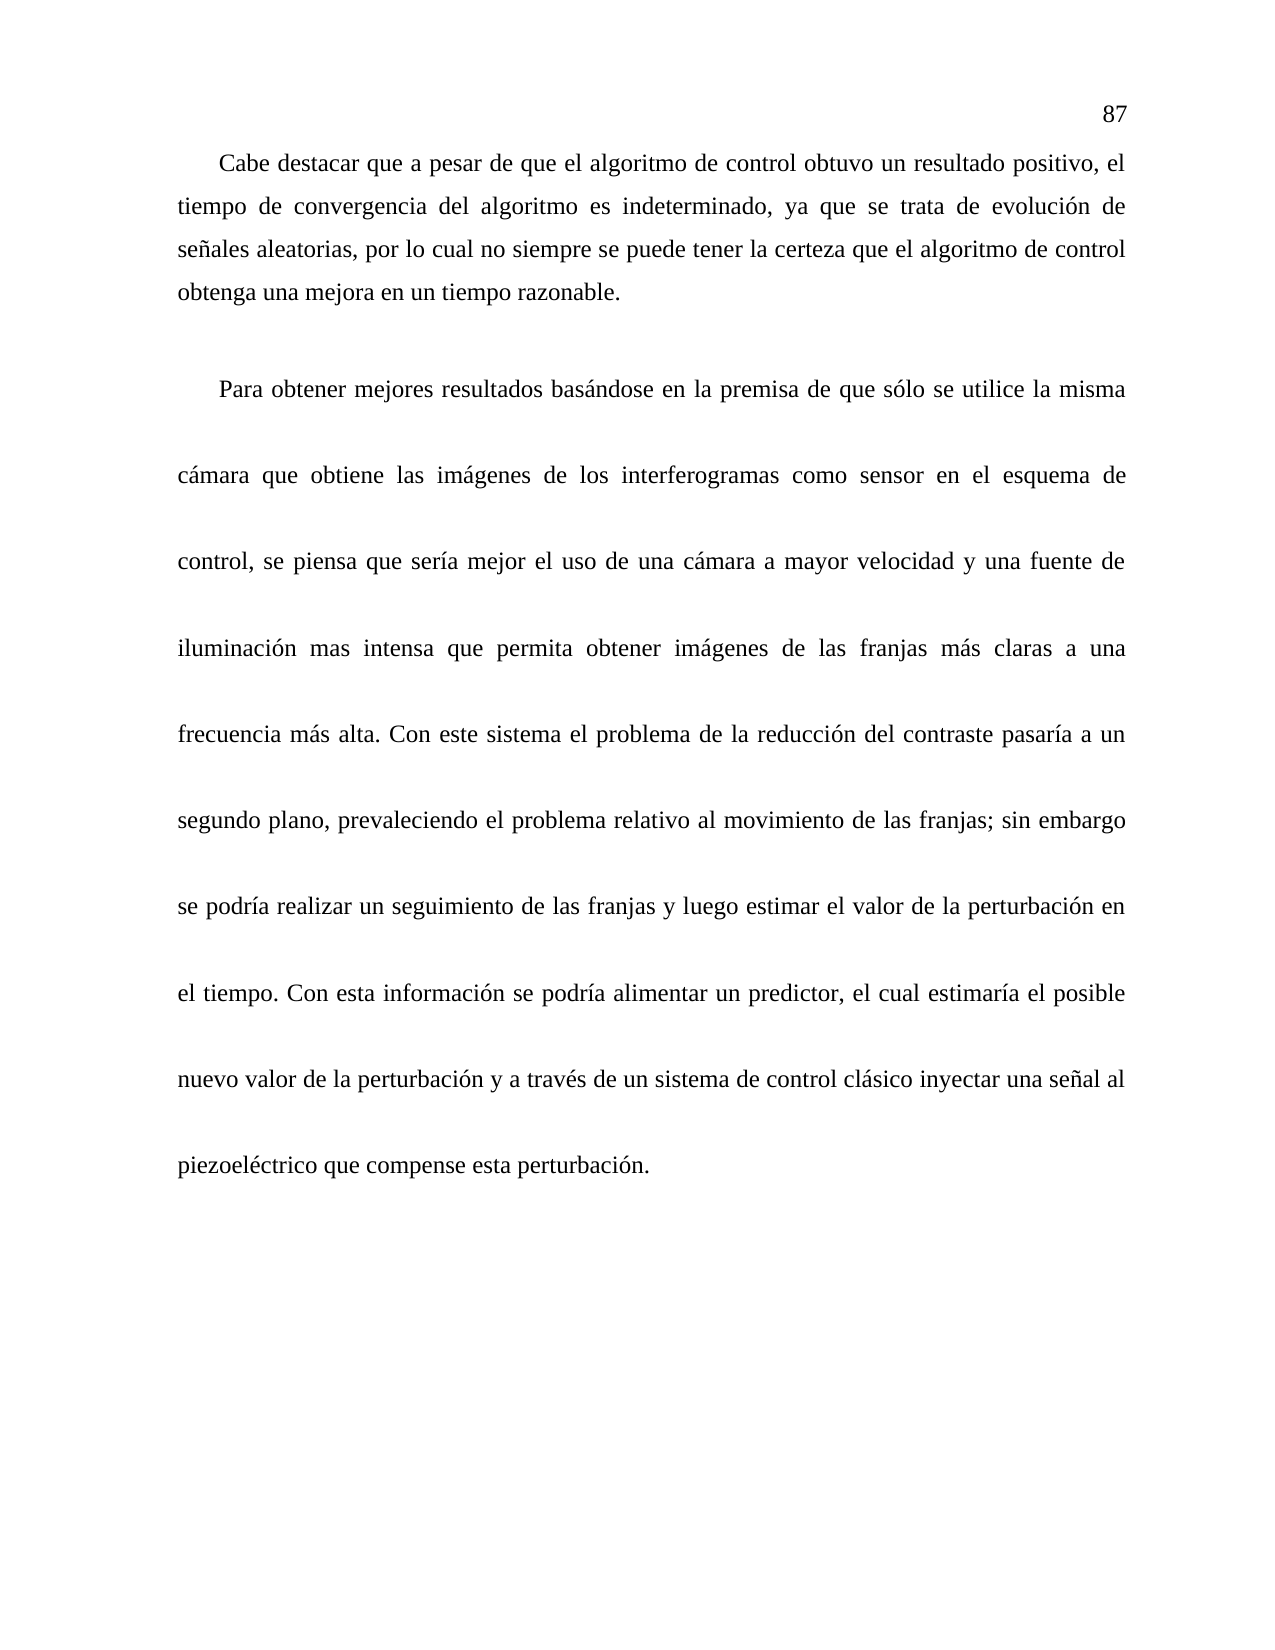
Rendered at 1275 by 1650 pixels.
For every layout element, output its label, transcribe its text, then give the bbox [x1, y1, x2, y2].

text Para obtener mejores resultados basándose en la premisa de que sólo se utilice la misma cámara que obtiene las imágenes de los interferogramas como sensor en el esquema de control, se piensa que sería mejor el uso de una cámara a mayor velocidad y una fuente de iluminación mas intensa que permita obtener imágenes de las franjas más claras a una frecuencia más alta. Con este sistema el problema de la reducción del contraste pasaría a un segundo plano, prevaleciendo el problema relativo al movimiento de las franjas; sin embargo se podría realizar un seguimiento de las franjas y luego estimar el valor de la perturbación en el tiempo. Con esta información se podría alimentar un predictor, el cual estimaría el posible nuevo valor de la perturbación y a través de un sistema de control clásico inyectar una señal al piezoeléctrico que compense esta perturbación. [177, 345, 1127, 1179]
text Cabe destacar que a pesar de que el algoritmo de control obtuvo un resultado positivo, el tiempo de convergencia del algoritmo es indeterminado, ya que se trata de evolución de señales aleatorias, por lo cual no siempre se puede tener la certeza que el algoritmo de control obtenga una mejora en un tiempo razonable. [177, 148, 1127, 306]
